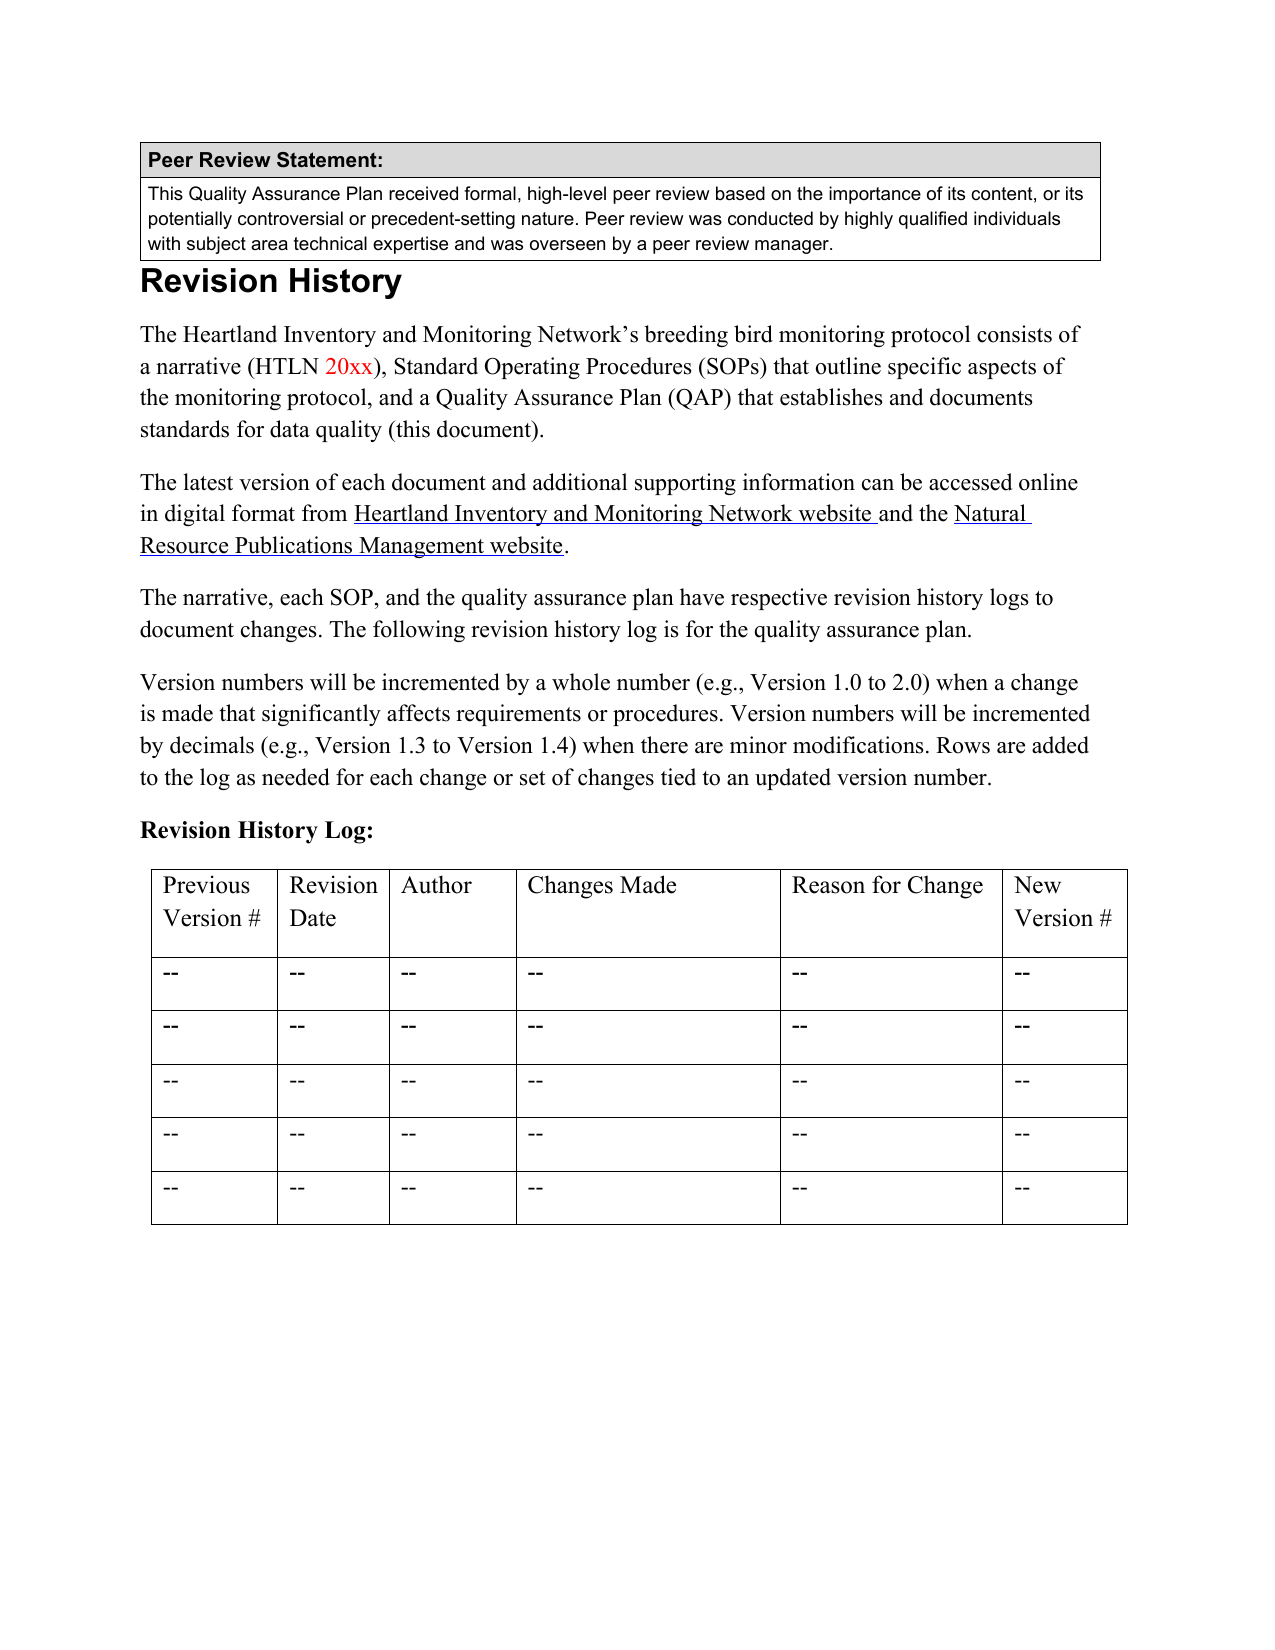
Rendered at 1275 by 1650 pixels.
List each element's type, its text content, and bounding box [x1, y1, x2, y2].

table_cell -- [517, 958, 780, 1010]
table_header Revision Date [278, 870, 389, 957]
table_cell -- [278, 1065, 389, 1117]
table_cell -- [781, 1011, 1002, 1064]
text Revision History [139, 261, 1096, 299]
table_cell -- [1003, 958, 1127, 1010]
table_header Changes Made [517, 870, 780, 957]
table_cell -- [781, 958, 1002, 1010]
table_cell -- [1003, 1118, 1127, 1171]
table_cell -- [390, 958, 516, 1010]
table_cell -- [278, 1118, 389, 1171]
table_cell -- [1003, 1172, 1127, 1224]
table_header Reason for Change [781, 870, 1002, 957]
table_cell -- [1003, 1065, 1127, 1117]
table_cell -- [390, 1118, 516, 1171]
text Version numbers will be incremented by a whole number (e.g., Version 1.0 to 2.0) when a change is made that significantly affects requirements or procedures. Version numbers will be incremented by decimals (e.g., Version 1.3 to Version 1.4) when there are minor modifications. Rows are added to the log as needed for each change or set of changes tied to an updated version number. [139, 667, 1096, 790]
table_cell -- [152, 958, 277, 1010]
table_header New Version # [1003, 870, 1127, 957]
table_cell -- [152, 1118, 277, 1171]
table_cell -- [517, 1172, 780, 1224]
table_cell -- [390, 1011, 516, 1064]
table_cell -- [781, 1118, 1002, 1171]
table_header Author [390, 870, 516, 957]
text The Heartland Inventory and Monitoring Network’s breeding bird monitoring protocol consists of a narrative (HTLN 20xx), Standard Operating Procedures (SOPs) that outline specific aspects of the monitoring protocol, and a Quality Assurance Plan (QAP) that establishes and documents standards for data quality (this document). [139, 320, 1096, 443]
table_cell -- [517, 1118, 780, 1171]
text The latest version of each document and additional supporting information can be accessed online in digital format from Heartland Inventory and Monitoring Network website and the Natural Resource Publications Management website. [139, 467, 1096, 558]
table_cell -- [781, 1065, 1002, 1117]
table_header Previous Version # [152, 870, 277, 957]
table_cell This Quality Assurance Plan received formal, high-level peer review based on the importance of its content, or its potentially controversial or precedent-setting nature. Peer review was conducted by highly qualified individuals with subject area technical expertise and was overseen by a peer review manager. [141, 178, 1100, 260]
table_cell -- [517, 1011, 780, 1064]
table_cell -- [390, 1065, 516, 1117]
table_cell -- [152, 1172, 277, 1224]
table_cell -- [781, 1172, 1002, 1224]
table_cell -- [152, 1011, 277, 1064]
table_header Peer Review Statement: [141, 143, 1100, 177]
table_cell -- [278, 1172, 389, 1224]
table_cell -- [517, 1065, 780, 1117]
table_cell -- [152, 1065, 277, 1117]
table_cell -- [278, 1011, 389, 1064]
text The narrative, each SOP, and the quality assurance plan have respective revision history logs to document changes. The following revision history log is for the quality assurance plan. [139, 583, 1096, 643]
table_cell -- [1003, 1011, 1127, 1064]
table_cell -- [278, 958, 389, 1010]
text Revision History Log: [139, 815, 1096, 844]
table_cell -- [390, 1172, 516, 1224]
